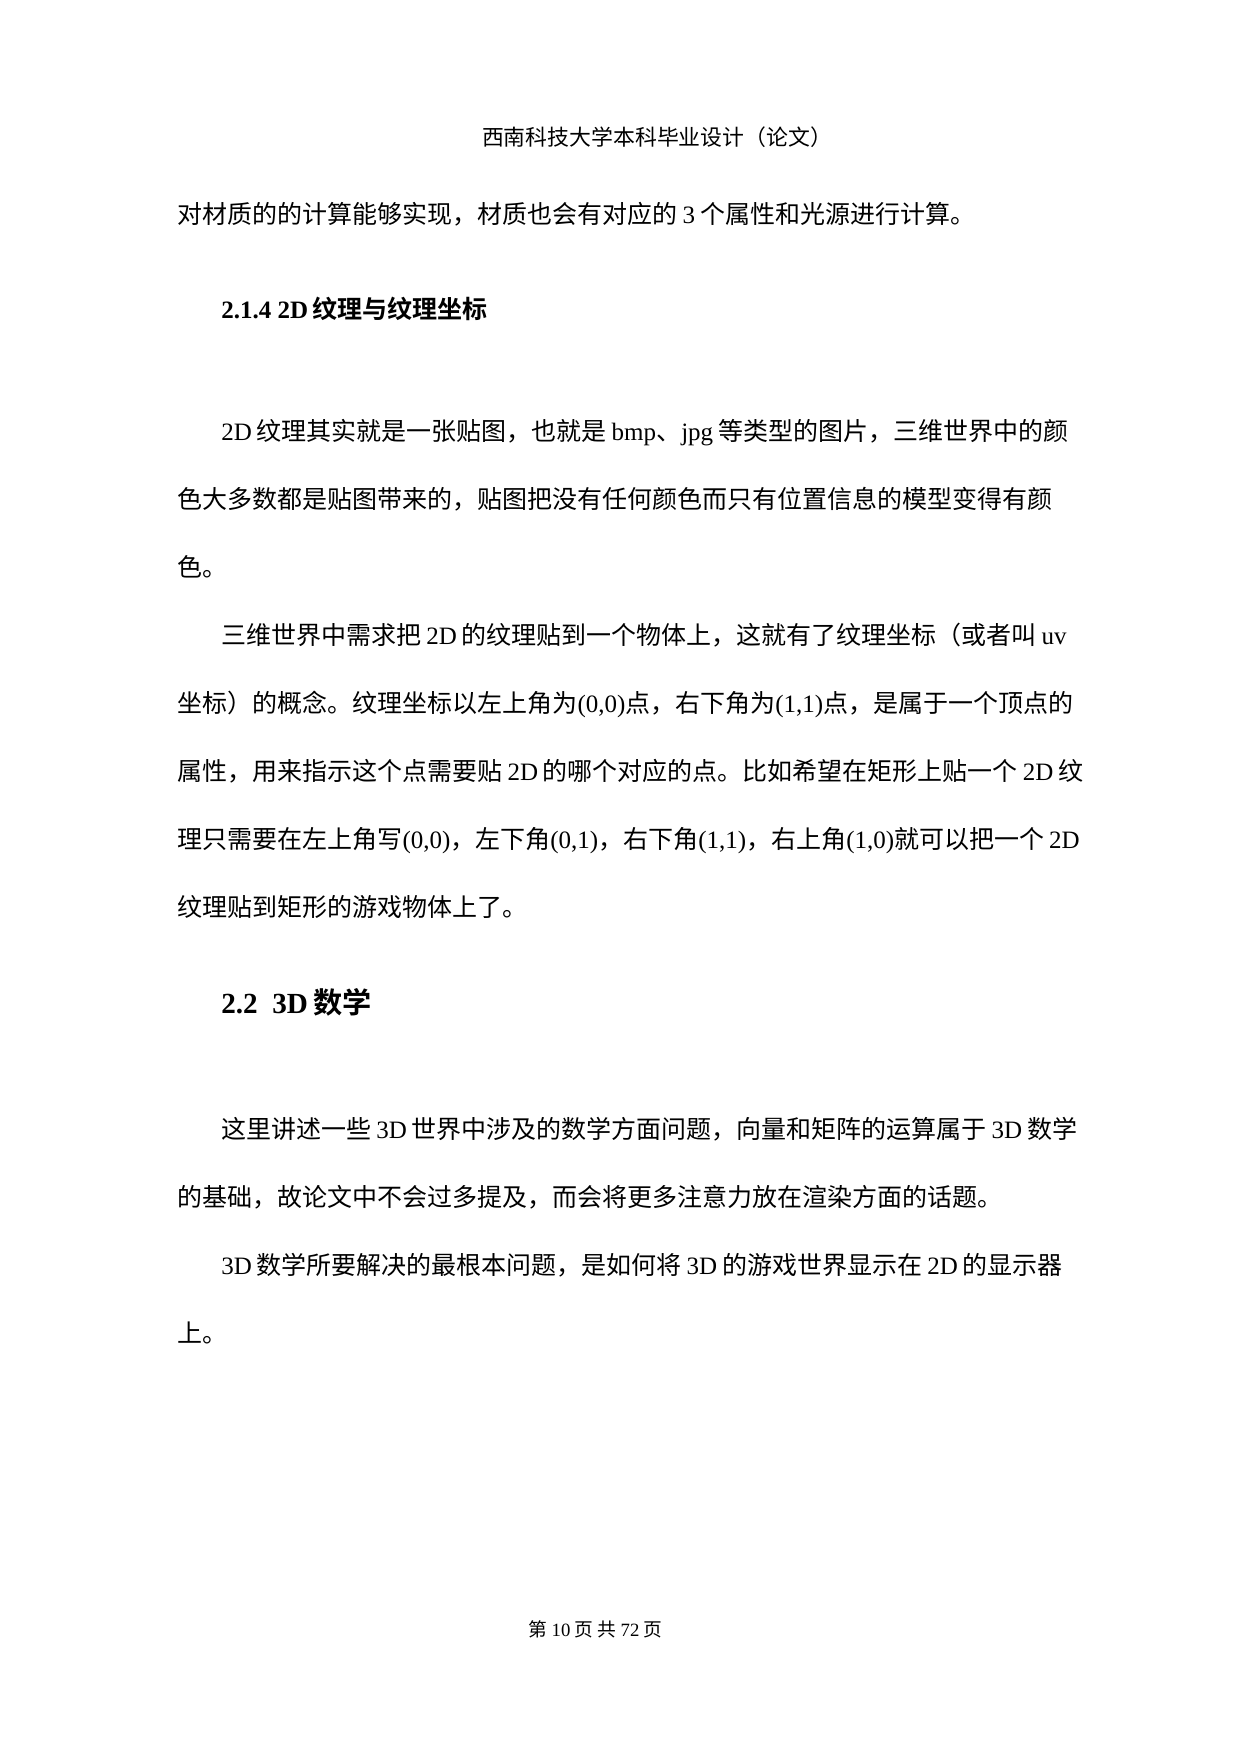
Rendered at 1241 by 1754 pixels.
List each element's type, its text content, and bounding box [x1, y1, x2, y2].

subtitle 2.2 3D数学 [177, 967, 1093, 1035]
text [177, 179, 1093, 247]
text 3D数学所要解决的最根本问题，是如何将3D的游戏世界显示在2D的显示器上。 [177, 1229, 1093, 1366]
text 这里讲述一些3D世界中涉及的数学方面问题，向量和矩阵的运算属于3D数学的基础，故论文中不会过多提及，而会将更多注意力放在渲染方面的话题。 [177, 1093, 1093, 1229]
subtitle 2.1.4 2D纹理与纹理坐标 [177, 274, 1093, 342]
text 2D纹理其实就是一张贴图，也就是bmp、jpg等类型的图片，三维世界中的颜色大多数都是贴图带来的，贴图把没有任何颜色而只有位置信息的模型变得有颜色。 [177, 395, 1093, 599]
text 三维世界中需求把2D的纹理贴到一个物体上，这就有了纹理坐标（或者叫uv坐标）的概念。纹理坐标以左上角为(0,0)点，右下角为(1,1)点，是属于一个顶点的属性，用来指示这个点需要贴2D的哪个对应的点。比如希望在矩形上贴一个2D纹理只需要在左上角写(0,0)，左下角(0,1)，右下角(1,1)，右上角(1,0)就可以把一个2D纹理贴到矩形的游戏物体上了。 [177, 599, 1093, 940]
